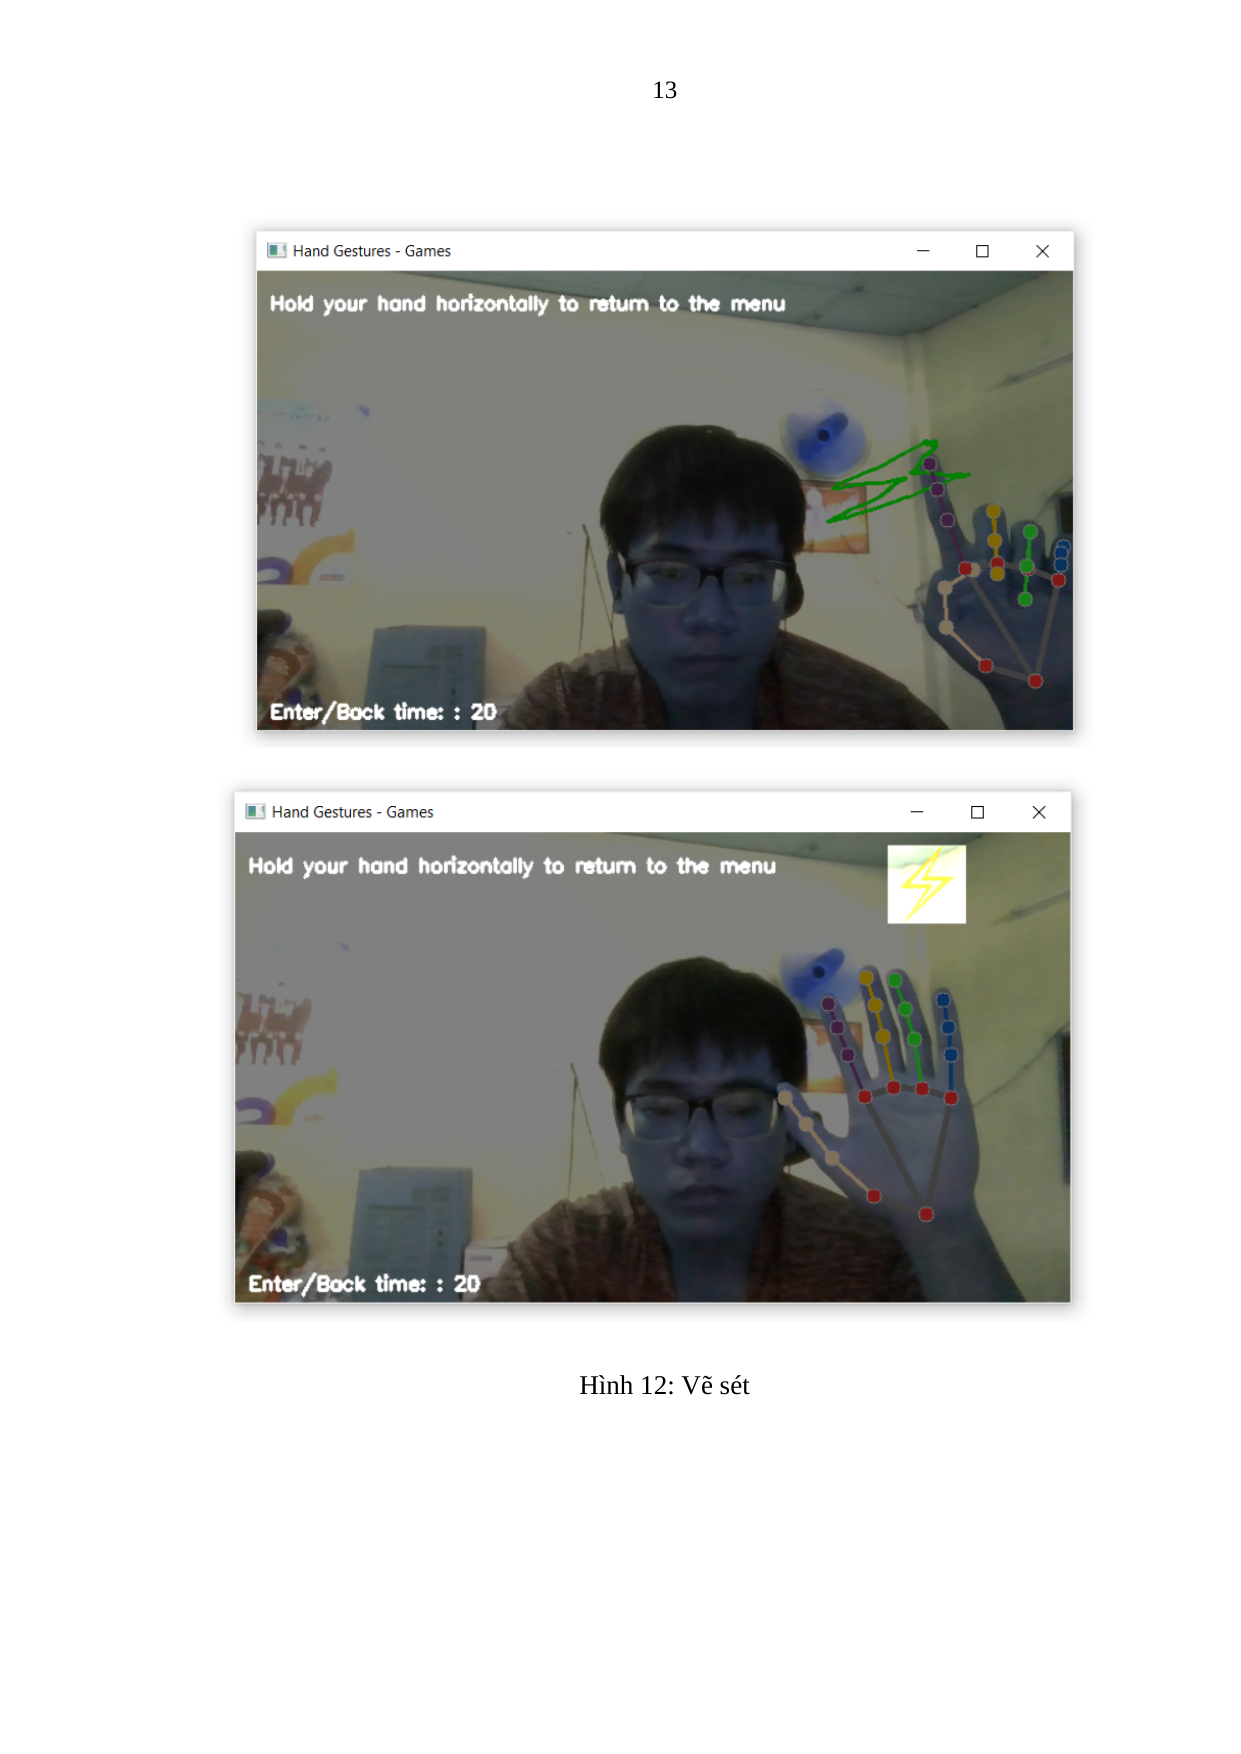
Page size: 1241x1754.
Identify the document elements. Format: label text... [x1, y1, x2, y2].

text Hình 12: Vẽ sét [207, 1369, 1122, 1400]
picture [211, 772, 1118, 1323]
picture [233, 206, 1095, 748]
